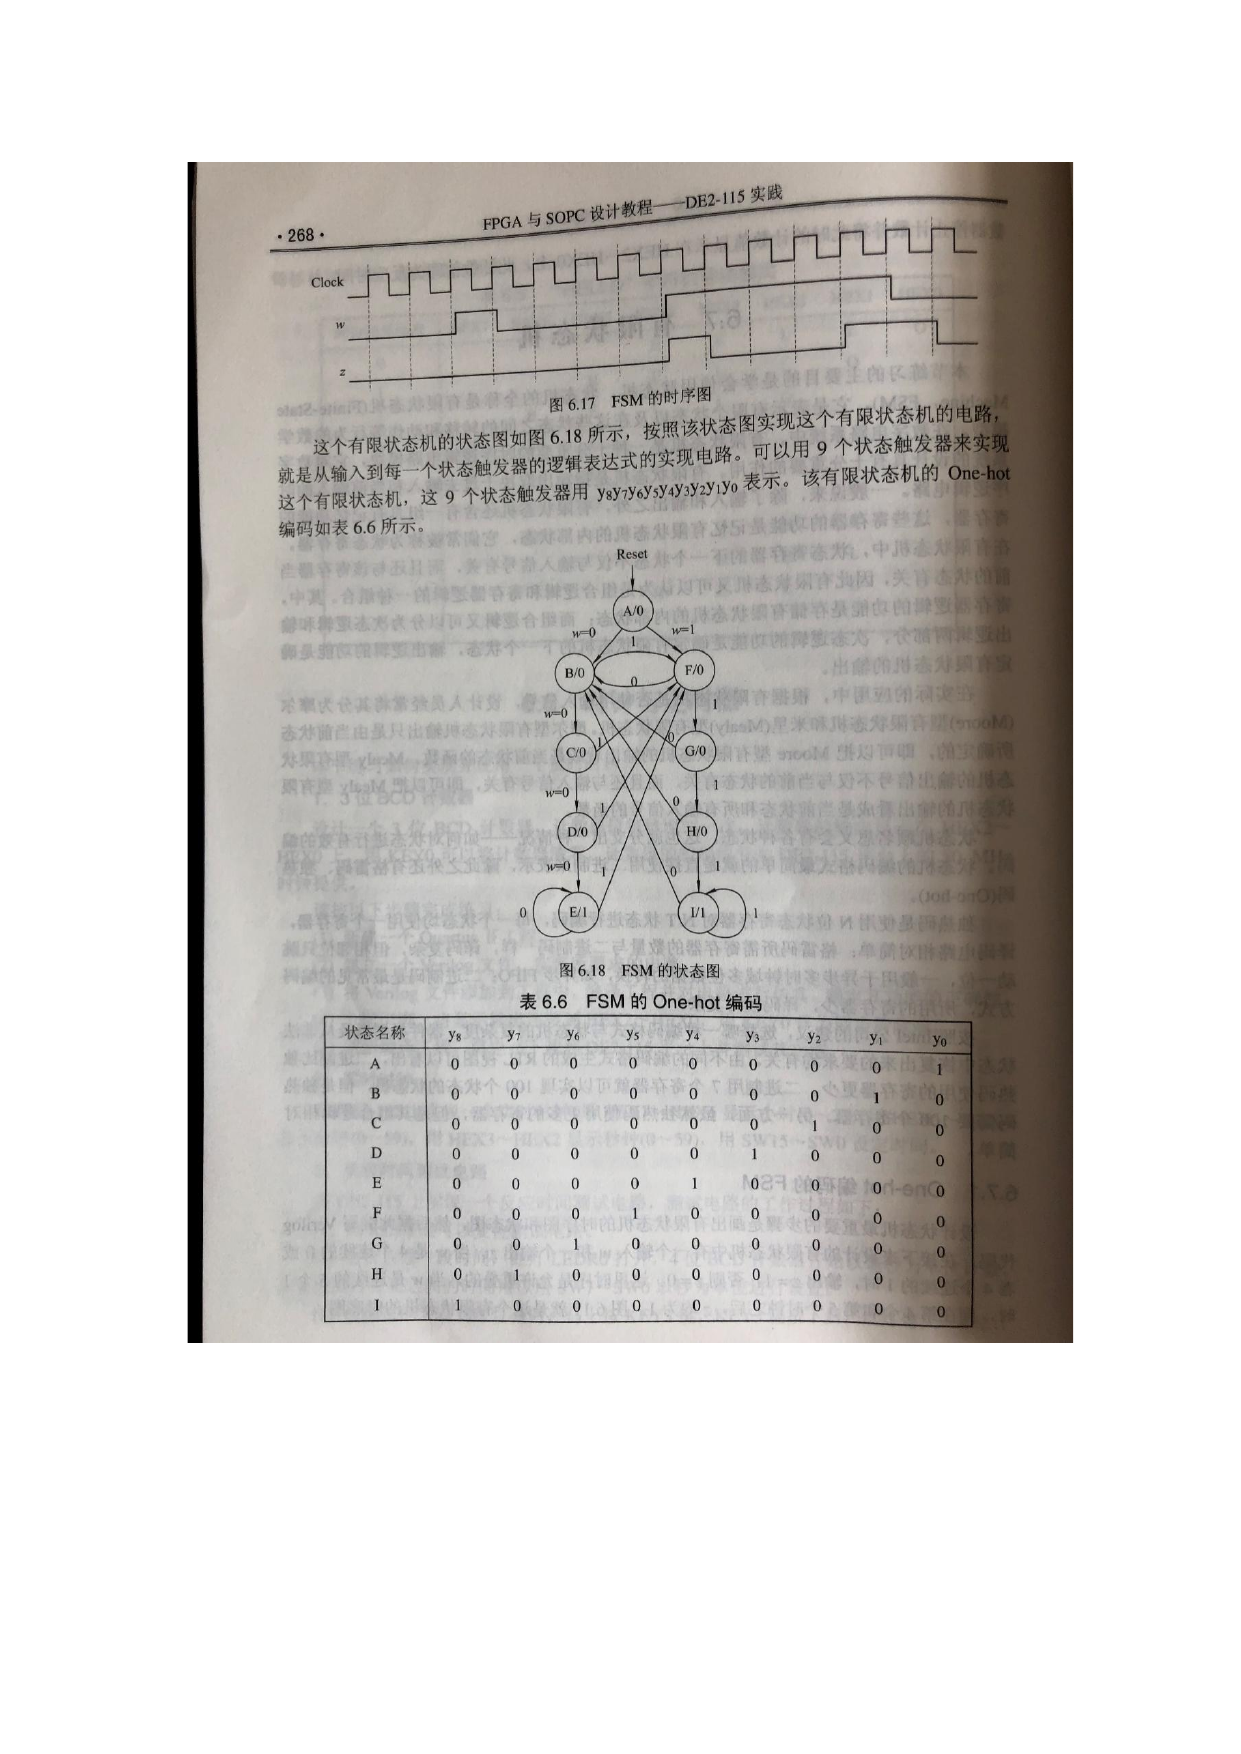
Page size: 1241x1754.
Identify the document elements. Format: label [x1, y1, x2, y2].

picture [187, 162, 1074, 1343]
